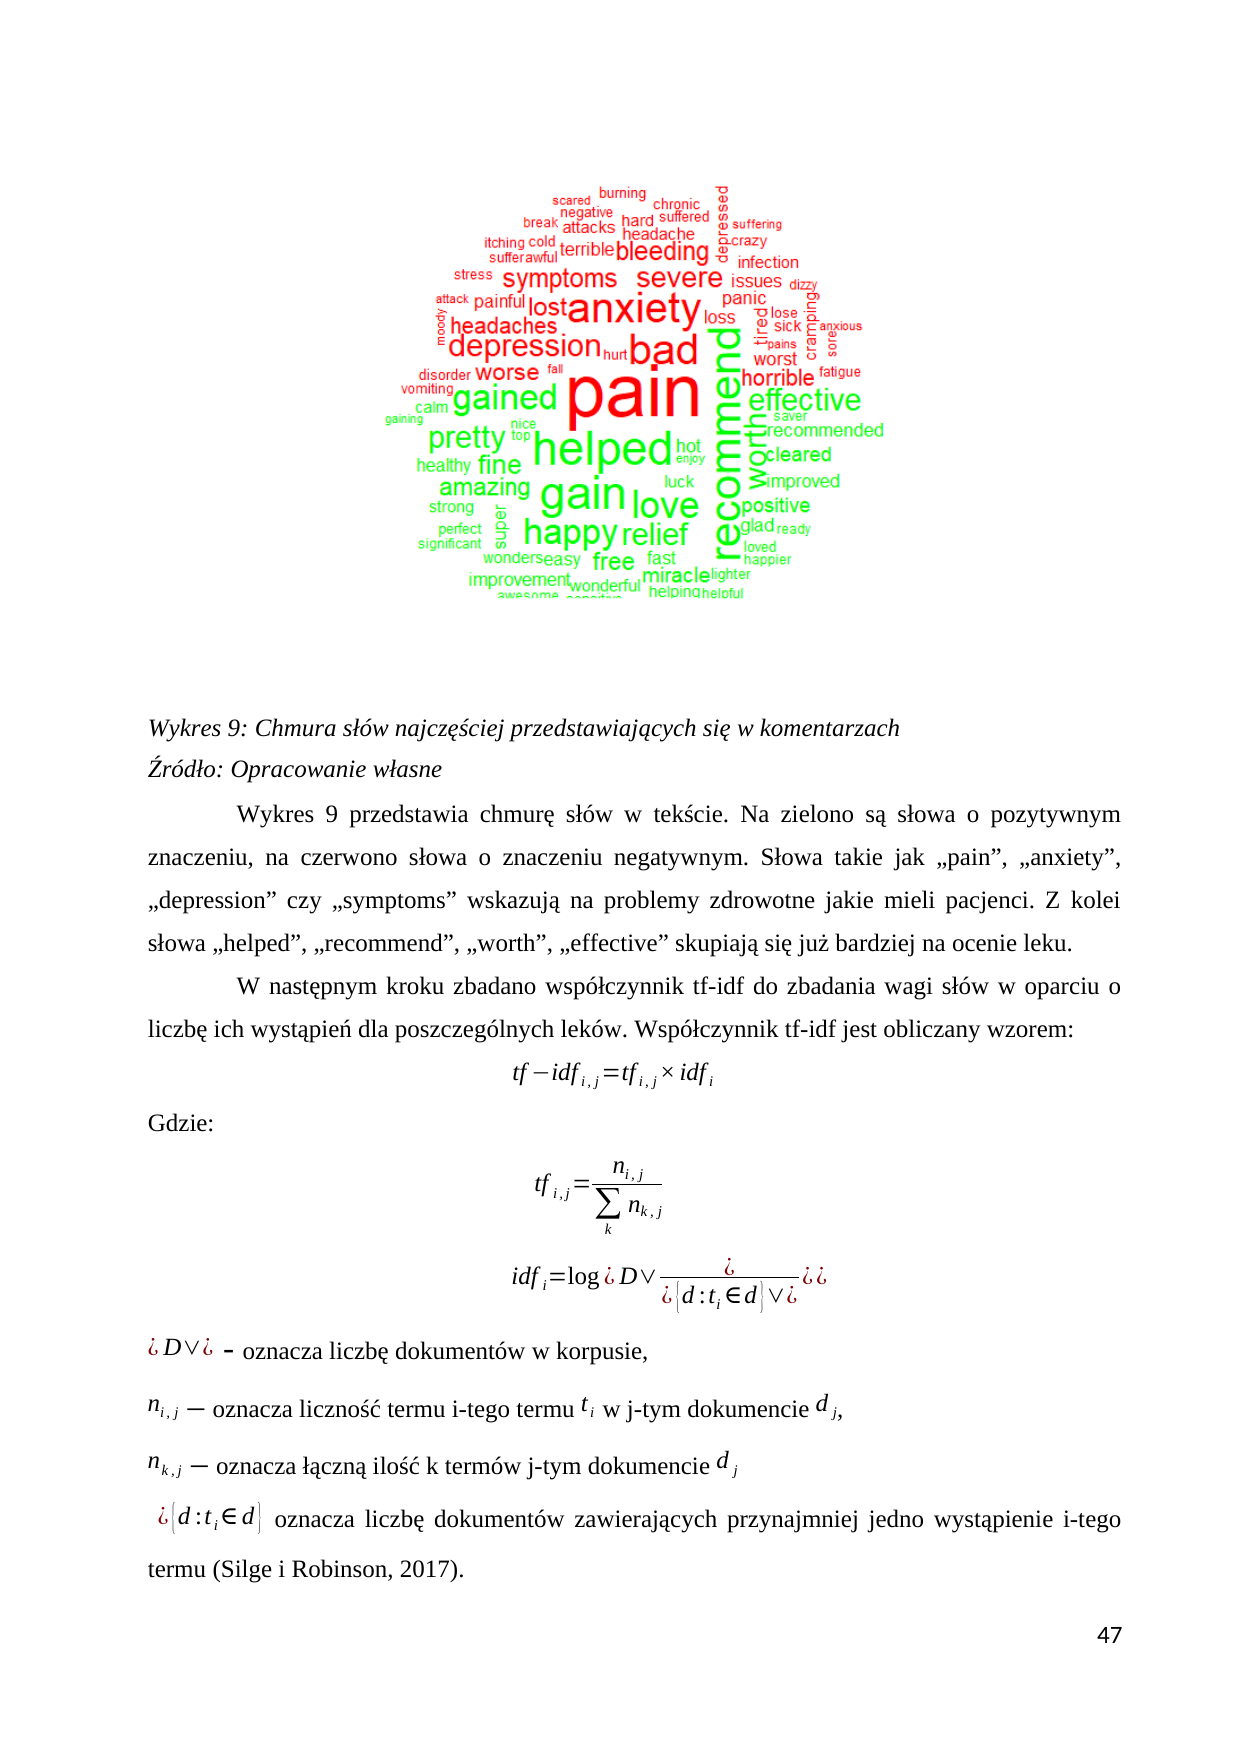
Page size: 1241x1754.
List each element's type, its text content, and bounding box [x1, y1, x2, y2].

text Gdzie: [148, 1108, 1122, 1137]
text Wykres 9 przedstawia chmurę słów w tekście. Na zielono są słowa o pozytywnym znaczeniu, na czerwono słowa o znaczeniu negatywnym. Słowa takie jak „pain”, „anxiety”, „depression” czy „symptoms” wskazują na problemy zdrowotne jakie mieli pacjenci. Z kolei słowa „helped”, „recommend”, „worth”, „effective” skupiają się już bardziej na ocenie leku. [148, 799, 1122, 957]
text W następnym kroku zbadano współczynnik tf-idf do zbadania wagi słów w oparciu o liczbę ich wystąpień dla poszczególnych leków. Współczynnik tf-idf jest obliczany wzorem: [148, 971, 1122, 1043]
text – oznacza łączną ilość k termów j-tym dokumencie [148, 1444, 1122, 1482]
text – oznacza liczność termu i-tego termu w j-tym dokumencie , [148, 1386, 1122, 1424]
picture [147, 86, 1123, 708]
text - oznacza liczbę dokumentów w korpusie, [148, 1329, 1122, 1367]
text oznacza liczbę dokumentów zawierających przynajmniej jedno wystąpienie i-tego termu. [148, 1501, 1122, 1583]
